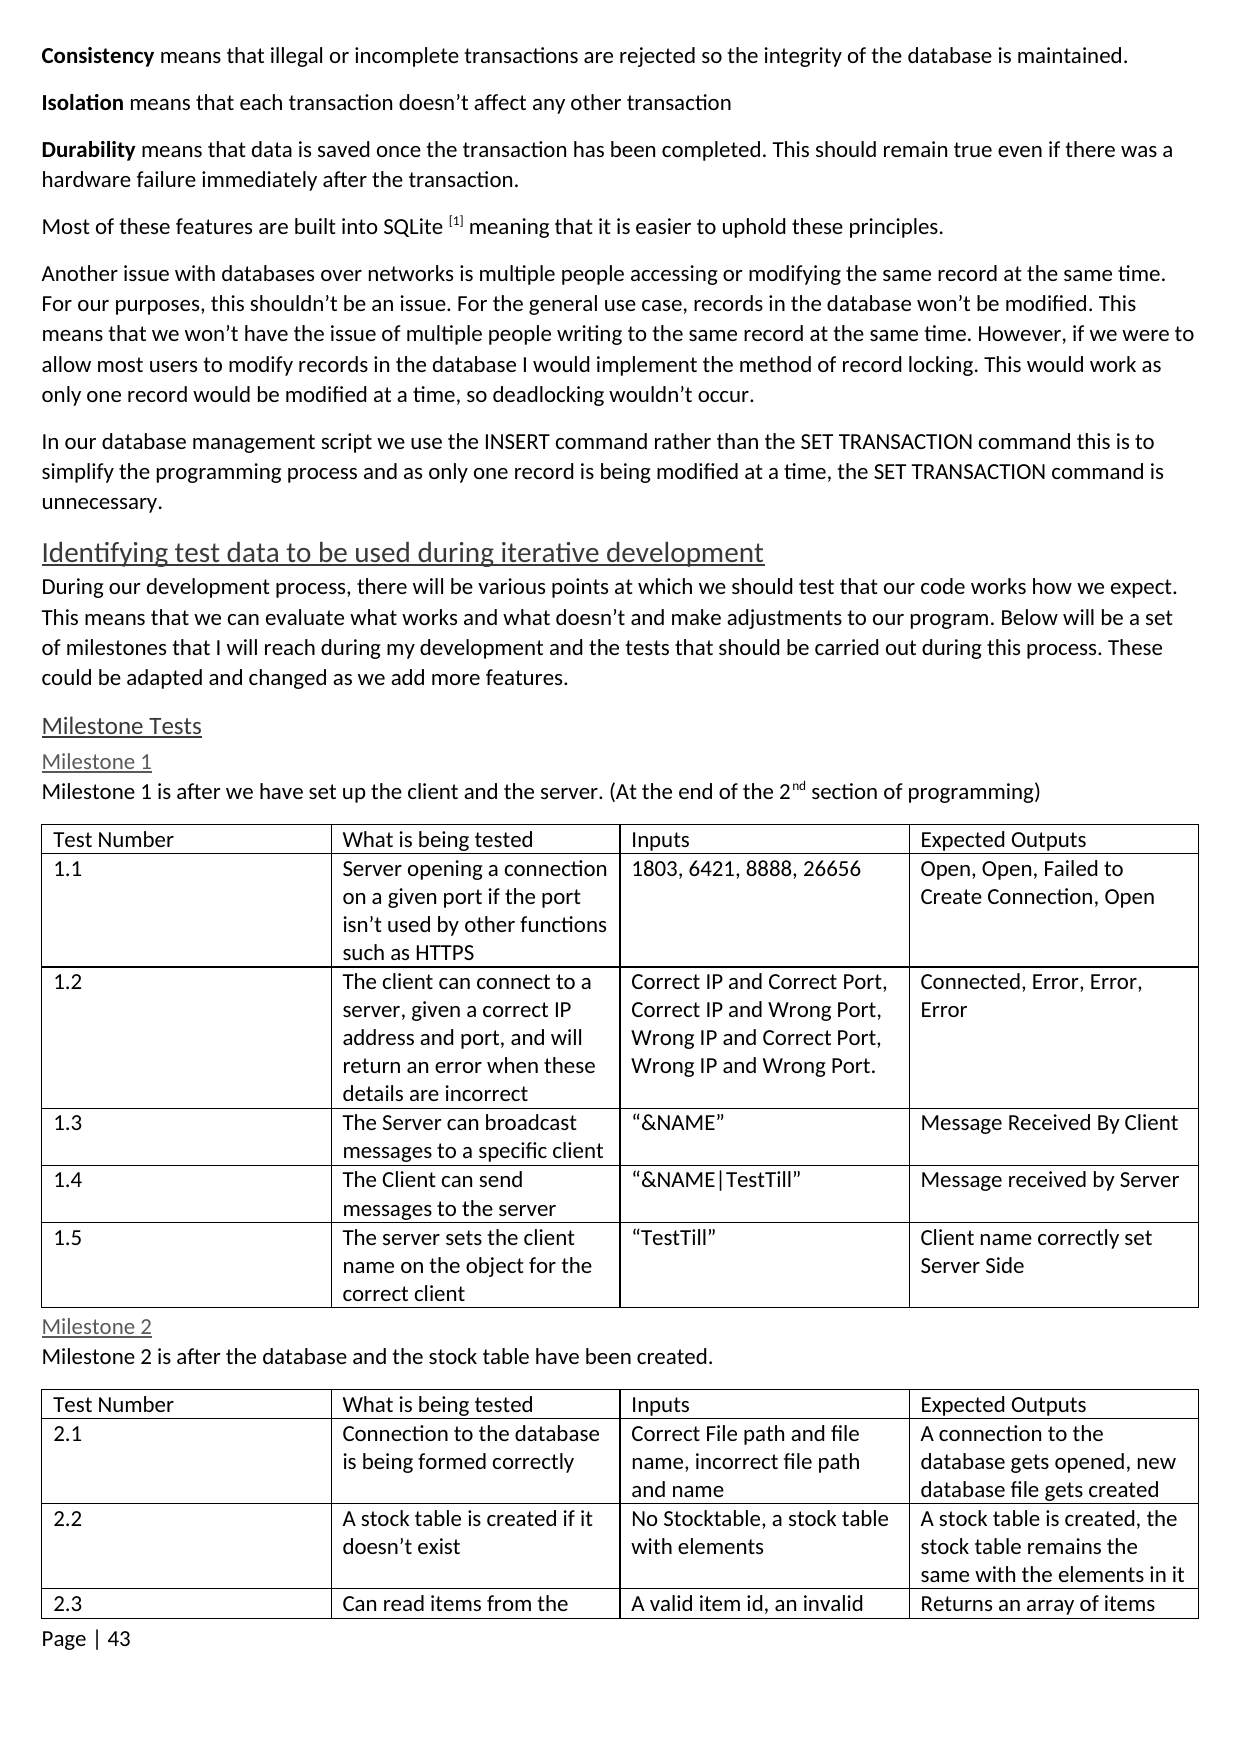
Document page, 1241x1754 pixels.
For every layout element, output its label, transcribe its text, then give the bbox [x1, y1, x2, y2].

table_cell 2.3 [42, 1589, 331, 1617]
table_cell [332, 1589, 619, 1617]
table_cell A stock table is created if it doesn’t exist [332, 1504, 619, 1588]
table_cell Correct IP and Correct Port, Correct IP and Wrong Port, Wrong IP and Correct Port, Wrong IP and Wrong Port. [621, 968, 909, 1107]
subtitle Identifying test data to be used during iterative development [41, 534, 1199, 570]
table_cell The Client can send messages to the server [332, 1166, 619, 1222]
table_cell 2.2 [42, 1504, 331, 1588]
text Consistency means that illegal or incomplete transactions are rejected so the integrity of the database is maintained. [41, 41, 1199, 69]
text Isolation means that each transaction doesn’t affect any other transaction [41, 88, 1199, 116]
table_header Inputs [621, 1390, 909, 1418]
table_cell 2.1 [42, 1419, 331, 1503]
table_cell Connected, Error, Error, Error [910, 968, 1198, 1107]
table_cell “&NAME|TestTill” [621, 1166, 909, 1222]
table_cell A connection to the database gets opened, new database file gets created [910, 1419, 1198, 1503]
table_cell 1.5 [42, 1223, 331, 1307]
table_header Test Number [42, 1390, 331, 1418]
table_header Expected Outputs [910, 1390, 1198, 1418]
subtitle Milestone 1 [41, 747, 1199, 775]
table_cell Connection to the database is being formed correctly [332, 1419, 619, 1503]
table_cell Server opening a connection on a given port if the port isn’t used by other functions such as HTTPS [332, 854, 619, 966]
table_cell Message Received By Client [910, 1109, 1198, 1164]
table_cell A stock table is created, the stock table remains the same with the elements in it [910, 1504, 1198, 1588]
table_cell “&NAME” [621, 1109, 909, 1164]
text In our database management script we use the INSERT command rather than the SET TRANSACTION command this is to simplify the programming process and as only one record is being modified at a time, the SET TRANSACTION command is unnecessary. [41, 427, 1199, 515]
table_cell Client name correctly set Server Side [910, 1223, 1198, 1307]
table_header Inputs [621, 825, 909, 853]
table_cell 1.4 [42, 1166, 331, 1222]
subtitle Milestone 2 [41, 1312, 1199, 1340]
subtitle Milestone Tests [41, 710, 1199, 741]
table_cell The server sets the client name on the object for the correct client [332, 1223, 619, 1307]
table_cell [910, 1589, 1198, 1617]
table_cell Message received by Server [910, 1166, 1198, 1222]
table_header Expected Outputs [910, 825, 1198, 853]
table_cell The Server can broadcast messages to a specific client [332, 1109, 619, 1164]
text Milestone 2 is after the database and the stock table have been created. [41, 1342, 1199, 1370]
table_cell 1.1 [42, 854, 331, 966]
table_cell Correct File path and file name, incorrect file path and name [621, 1419, 909, 1503]
text Milestone 1 is after we have set up the client and the server. (At the end of the 2nd section of programming) [41, 777, 1199, 805]
table_cell 1.2 [42, 968, 331, 1107]
table_cell No Stocktable, a stock table with elements [621, 1504, 909, 1588]
text Durability means that data is saved once the transaction has been completed. This should remain true even if there was a hardware failure immediately after the transaction. [41, 135, 1199, 193]
table_header What is being tested [332, 825, 619, 853]
table_cell 1803, 6421, 8888, 26656 [621, 854, 909, 966]
table_cell The client can connect to a server, given a correct IP address and port, and will return an error when these details are incorrect [332, 968, 619, 1107]
table_header Test Number [42, 825, 331, 853]
table_cell “TestTill” [621, 1223, 909, 1307]
text Another issue with databases over networks is multiple people accessing or modifying the same record at the same time. For our purposes, this shouldn’t be an issue. For the general use case, records in the database won’t be modified. This means that we won’t have the issue of multiple people writing to the same record at the same time. However, if we were to allow most users to modify records in the database I would implement the method of record locking. This would work as only one record would be modified at a time, so deadlocking wouldn’t occur. [41, 259, 1199, 408]
table_cell Open, Open, Failed to Create Connection, Open [910, 854, 1198, 966]
table_cell 1.3 [42, 1109, 331, 1164]
text Most of these features are built into SQLite [1] meaning that it is easier to uphold these principles. [41, 212, 1199, 240]
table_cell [621, 1589, 909, 1617]
text During our development process, there will be various points at which we should test that our code works how we expect. This means that we can evaluate what works and what doesn’t and make adjustments to our program. Below will be a set of milestones that I will reach during my development and the tests that should be carried out during this process. These could be adapted and changed as we add more features. [41, 572, 1199, 691]
table_header What is being tested [332, 1390, 619, 1418]
